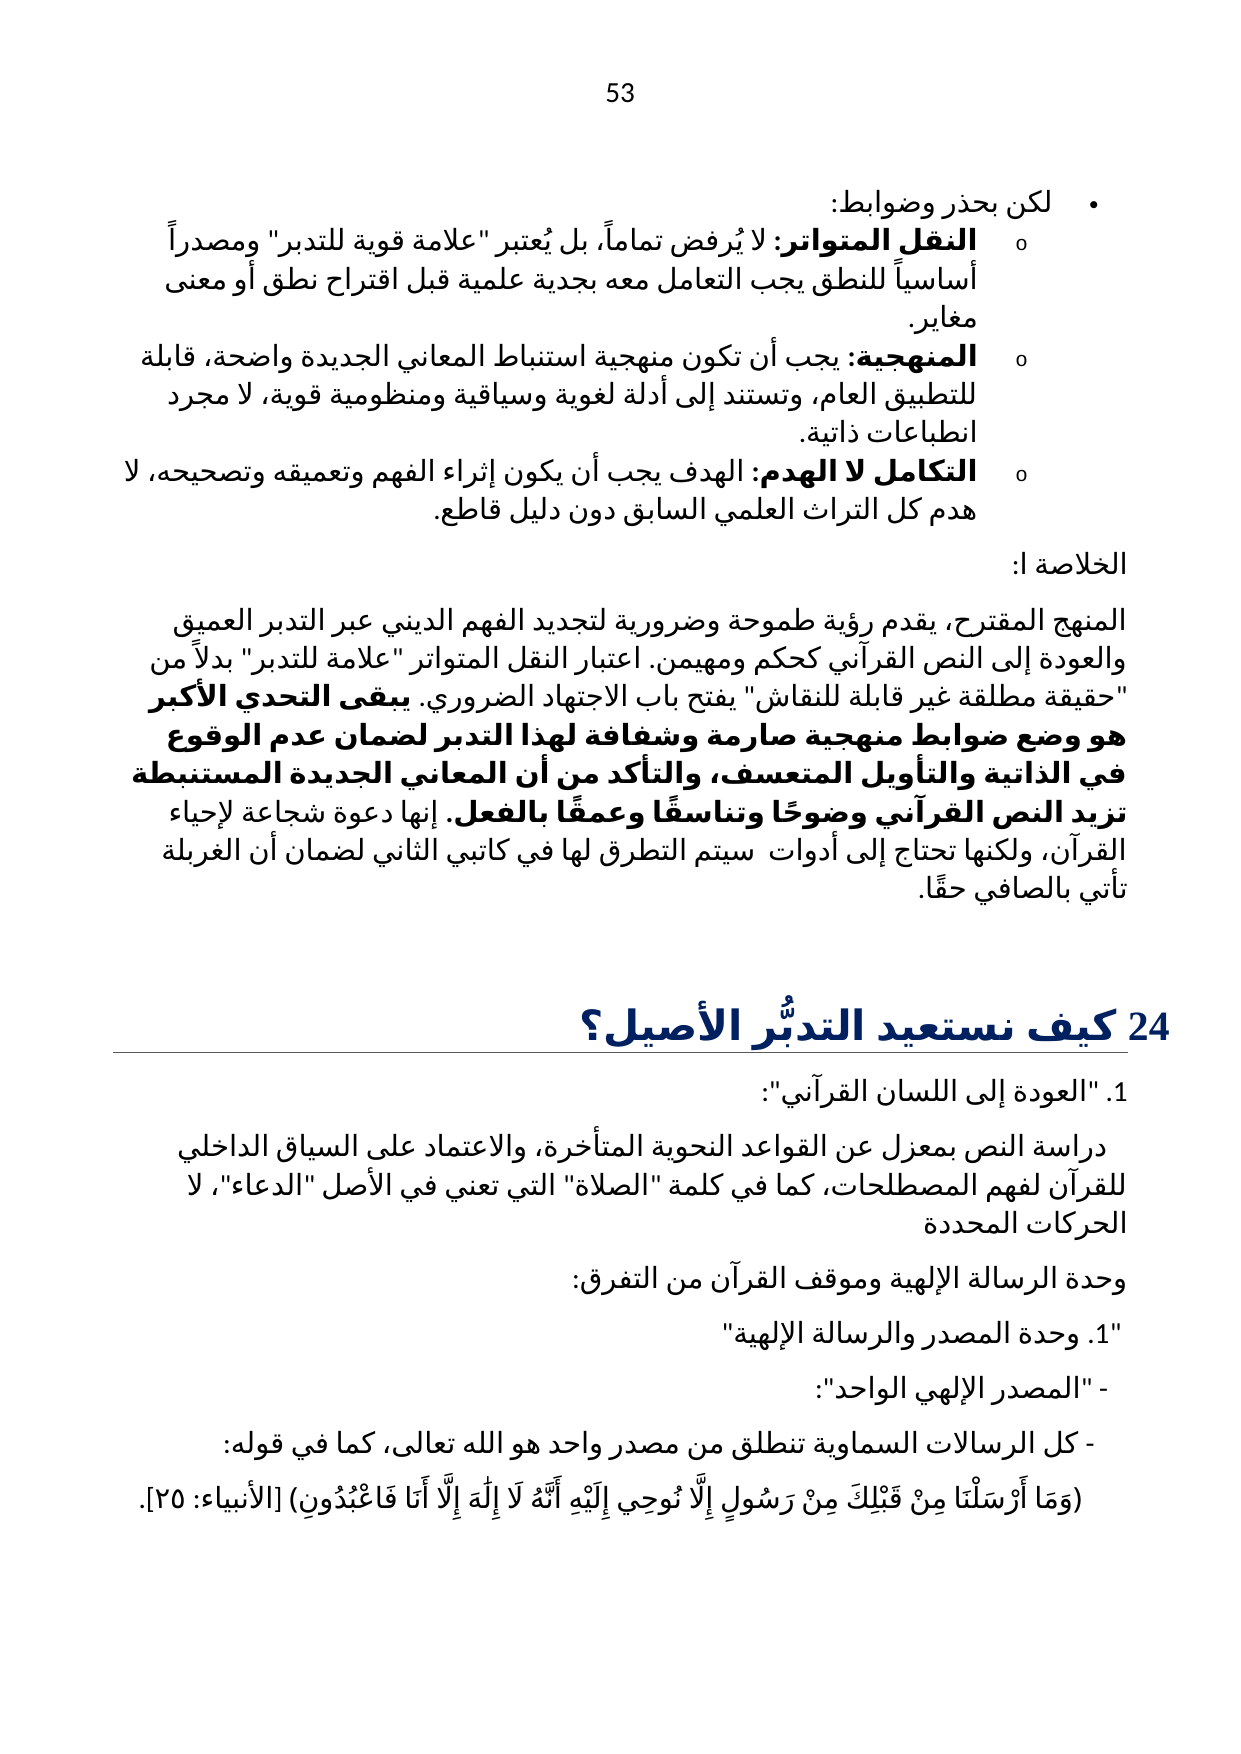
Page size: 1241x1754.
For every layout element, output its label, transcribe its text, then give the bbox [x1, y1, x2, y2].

list المنهجية: يجب أن تكون منهجية استنباط المعاني الجديدة واضحة، قابلة للتطبيق العام، وتستند إلى أدلة لغوية وسياقية ومنظومية قوية، لا مجرد انطباعات ذاتية. [112, 338, 1015, 450]
text - كل الرسالات السماوية تنطلق من مصدر واحد هو الله تعالى، كما في قوله: [112, 1426, 1128, 1461]
text ﴿وَمَا أَرْسَلْنَا مِنْ قَبْلِكَ مِنْ رَسُولٍ إِلَّا نُوحِي إِلَيْهِ أَنَّهُ لَا إِلَٰهَ إِلَّا أَنَا فَاعْبُدُونِ﴾ [الأنبياء: ٢٥]. [112, 1481, 1128, 1516]
text المنهج المقترح، يقدم رؤية طموحة وضرورية لتجديد الفهم الديني عبر التدبر العميق والعودة إلى النص القرآني كحكم ومهيمن. اعتبار النقل المتواتر "علامة للتدبر" بدلاً من "حقيقة مطلقة غير قابلة للنقاش" يفتح باب الاجتهاد الضروري. يبقى التحدي الأكبر هو وضع ضوابط منهجية صارمة وشفافة لهذا التدبر لضمان عدم الوقوع في الذاتية والتأويل المتعسف، والتأكد من أن المعاني الجديدة المستنبطة تزيد النص القرآني وضوحًا وتناسقًا وعمقًا بالفعل. إنها دعوة شجاعة لإحياء القرآن، ولكنها تحتاج إلى أدوات سيتم التطرق لها في كاتبي الثاني لضمان أن الغربلة تأتي بالصافي حقًا. [112, 602, 1128, 906]
text 1. "العودة إلى اللسان القرآني": [112, 1073, 1128, 1109]
text وحدة الرسالة الإلهية وموقف القرآن من التفرق: [112, 1260, 1128, 1296]
list التكامل لا الهدم: الهدف يجب أن يكون إثراء الفهم وتعميقه وتصحيحه، لا هدم كل التراث العلمي السابق دون دليل قاطع. [112, 453, 1015, 527]
list لكن بحذر وضوابط: [112, 184, 1090, 219]
text دراسة النص بمعزل عن القواعد النحوية المتأخرة، والاعتماد على السياق الداخلي للقرآن لفهم المصطلحات، كما في كلمة "الصلاة" التي تعني في الأصل "الدعاء"، لا الحركات المحددة [112, 1128, 1128, 1241]
text - "المصدر الإلهي الواحد": [112, 1370, 1128, 1406]
subtitle كيف نستعيد التدبُّر الأصيل؟ [112, 1002, 1128, 1053]
text الخلاصة ا: [112, 546, 1128, 582]
list النقل المتواتر: لا يُرفض تماماً، بل يُعتبر "علامة قوية للتدبر" ومصدراً أساسياً للنطق يجب التعامل معه بجدية علمية قبل اقتراح نطق أو معنى مغاير. [112, 222, 1015, 335]
text "1. وحدة المصدر والرسالة الإلهية" [112, 1315, 1128, 1351]
